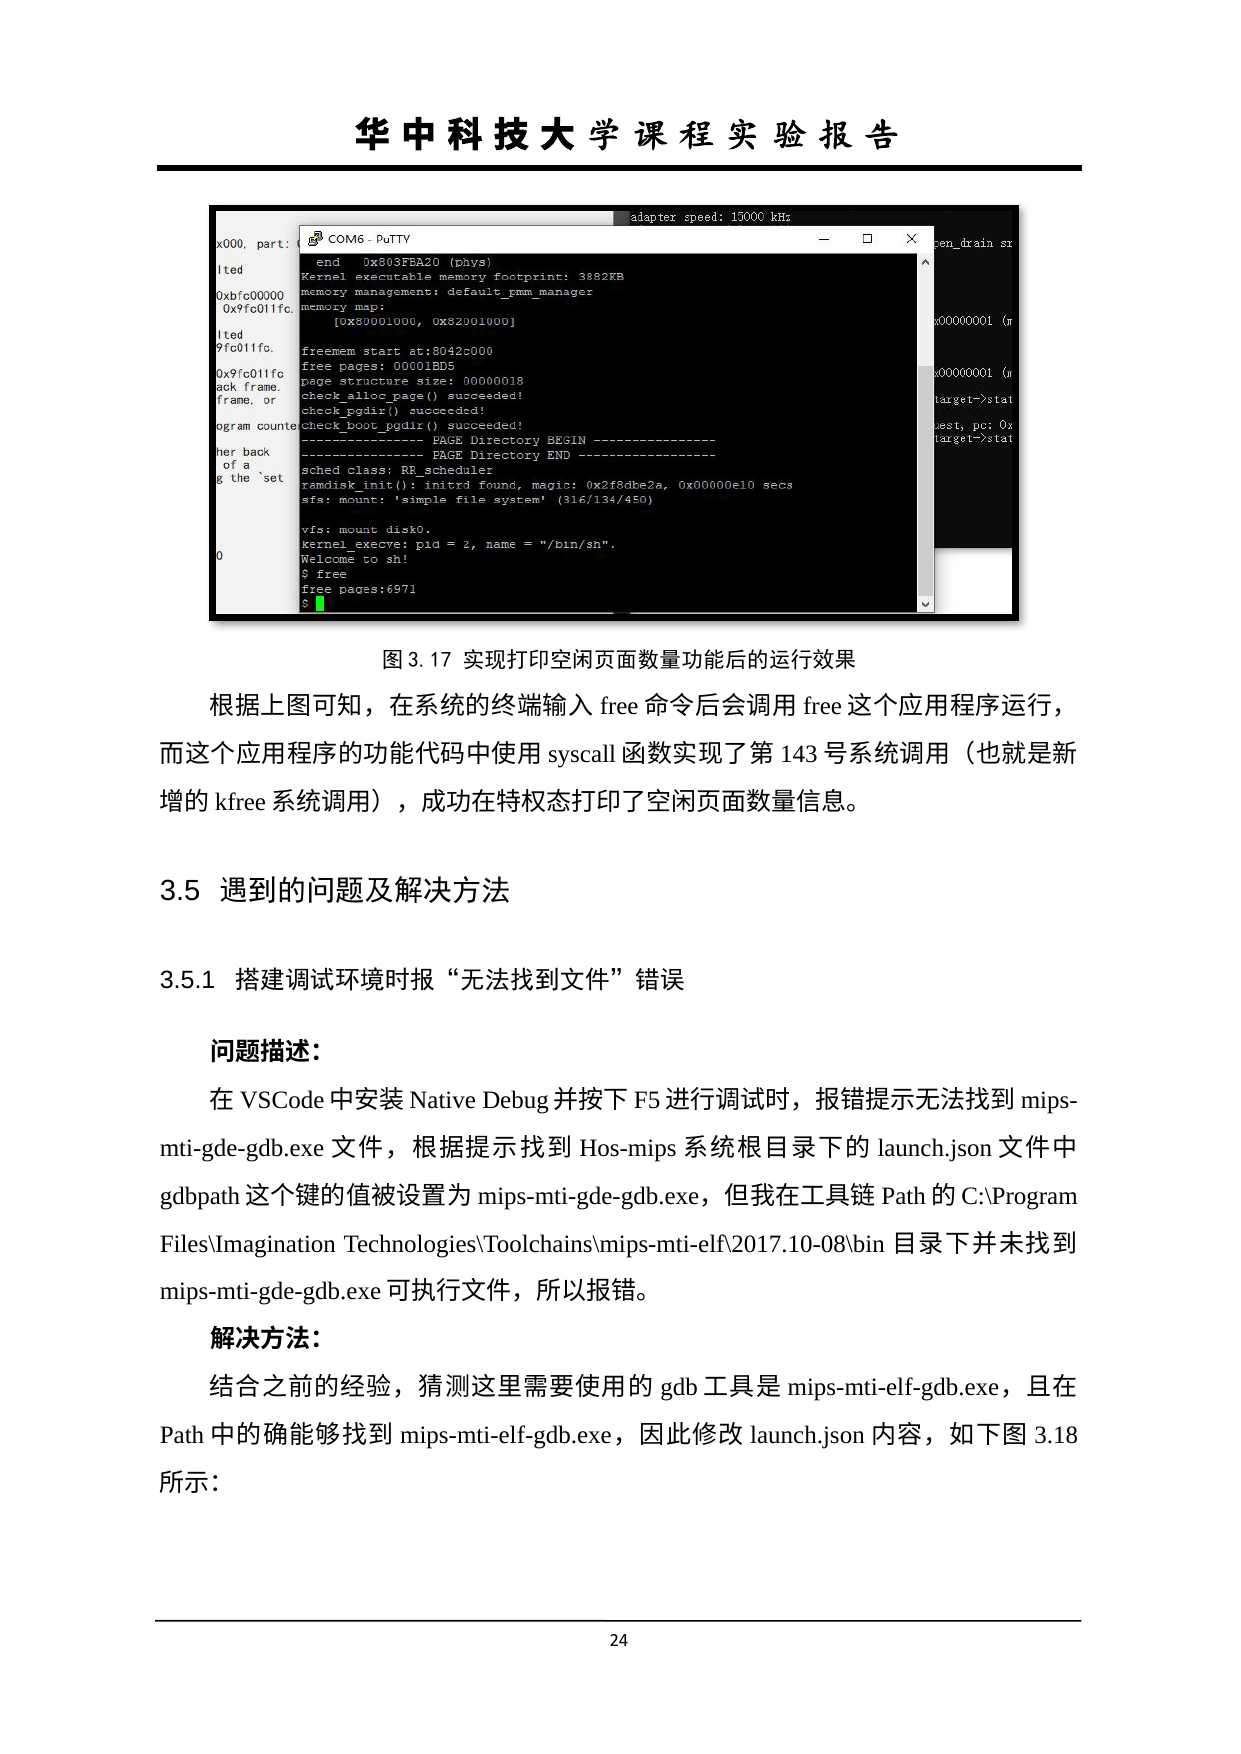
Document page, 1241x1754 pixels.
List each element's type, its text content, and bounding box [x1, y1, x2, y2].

text 在VSCode中安装Native Debug并按下F5进行调试时，报错提示无法找到mips-mti-gde-gdb.exe文件，根据提示找到Hos-mips系统根目录下的launch.json文件中gdbpath这个键的值被设置为mips-mti-gde-gdb.exe，但我在工具链Path的C:\Program Files\Imagination Technologies\Toolchains\mips-mti-elf\2017.10-08\bin目录下并未找到mips-mti-gde-gdb.exe可执行文件，所以报错。 [159, 1074, 1078, 1313]
text 结合之前的经验，猜测这里需要使用的gdb工具是mips-mti-elf-gdb.exe，且在Path中的确能够找到mips-mti-elf-gdb.exe，因此修改launch.json内容，如下图3.18所示： [159, 1361, 1078, 1504]
text 图3.17 实现打印空闲页面数量功能后的运行效果 [159, 646, 1078, 671]
subtitle 遇到的问题及解决方法 [159, 871, 1078, 907]
text 解决方法： [159, 1313, 1078, 1361]
text 根据上图可知，在系统的终端输入free命令后会调用free这个应用程序运行，而这个应用程序的功能代码中使用syscall函数实现了第143号系统调用（也就是新增的kfree系统调用），成功在特权态打印了空闲页面数量信息。 [159, 680, 1078, 823]
subtitle 搭建调试环境时报“无法找到文件”错误 [159, 954, 1078, 1002]
text 问题描述： [159, 1026, 1078, 1074]
picture [216, 211, 1012, 614]
